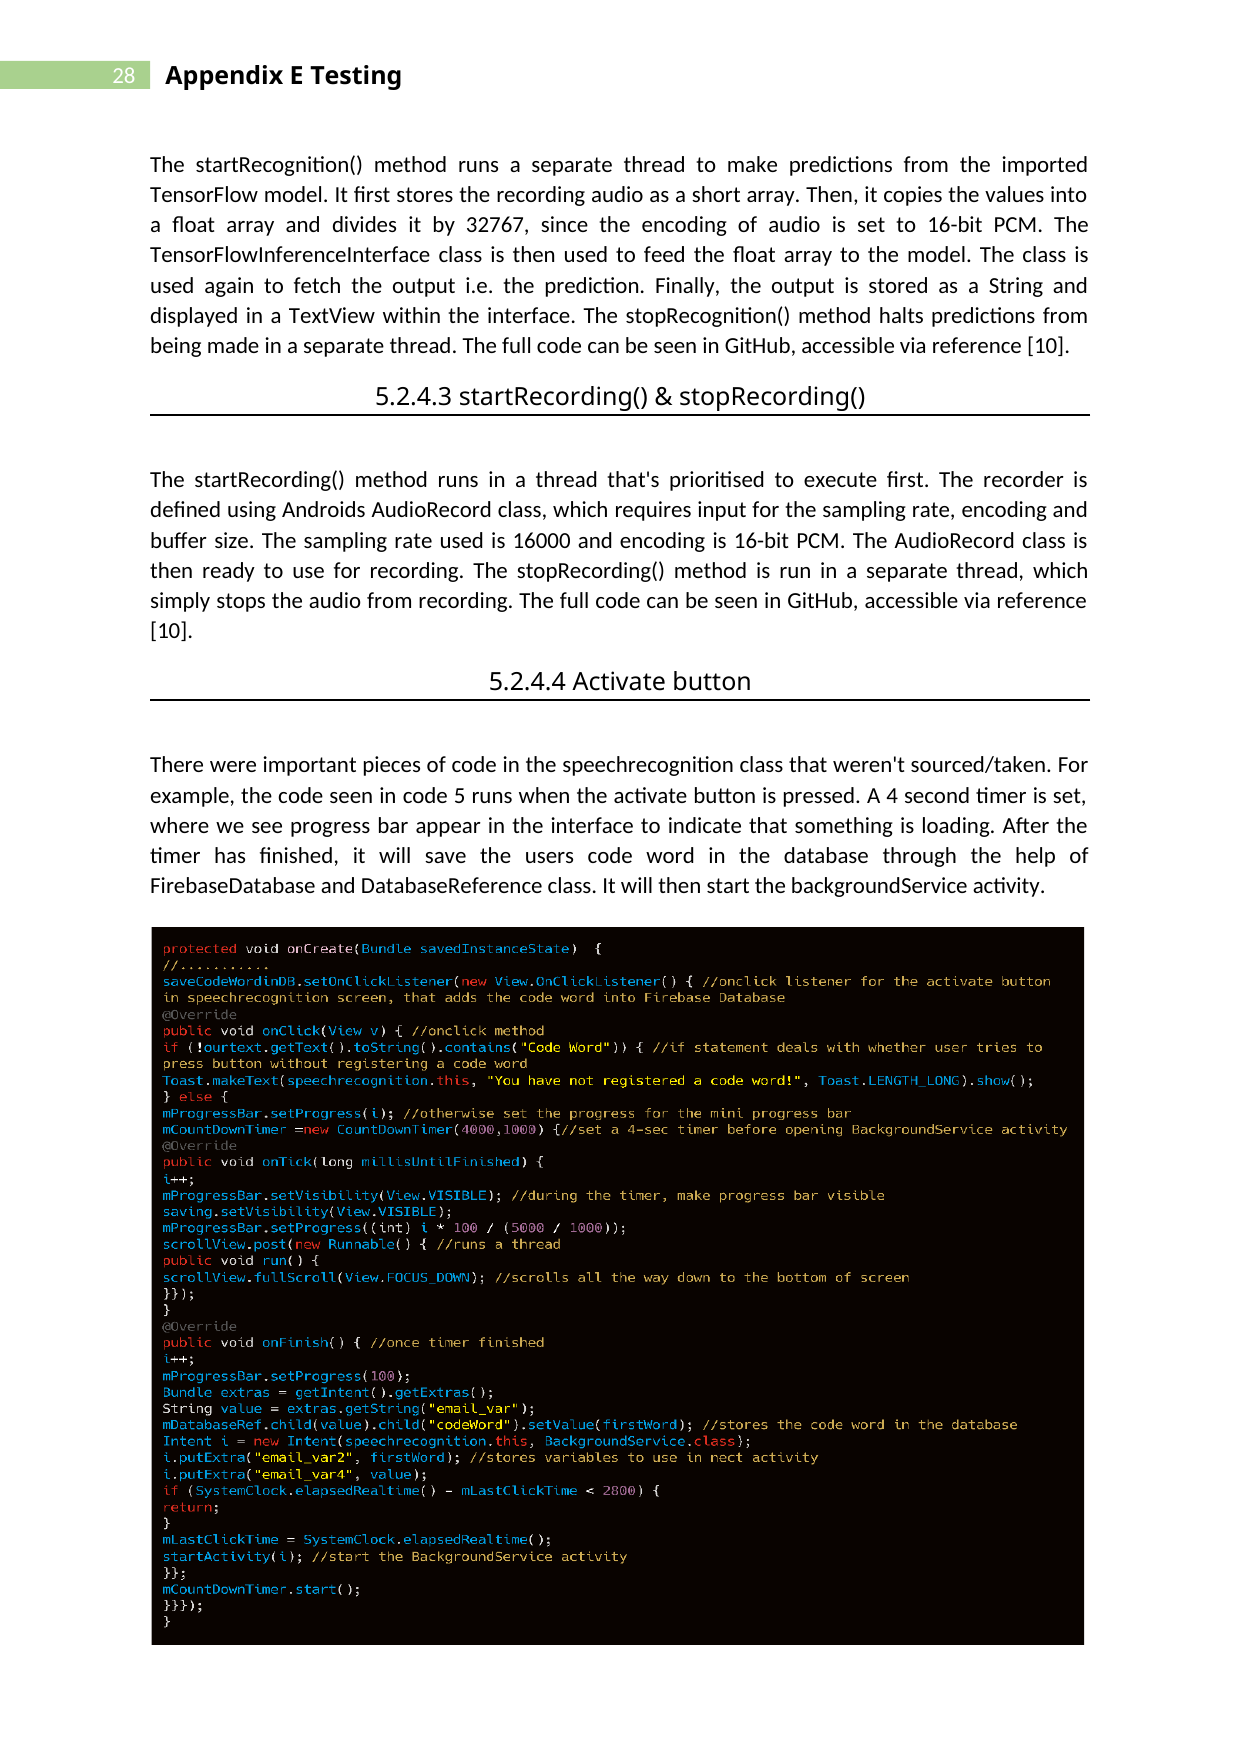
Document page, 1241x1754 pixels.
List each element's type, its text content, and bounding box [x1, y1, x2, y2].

text There were important pieces of code in the speechrecognition class that weren't sourced/taken. For example, the code seen in code 5 runs when the activate button is pressed. A 4 second timer is set, where we see progress bar appear in the interface to indicate that something is loading. After the timer has finished, it will save the users code word in the database through the help of FirebaseDatabase and DatabaseReference class. It will then start the backgroundService activity. [150, 751, 1090, 899]
text The startRecognition() method runs a separate thread to make predictions from the imported TensorFlow model. It first stores the recording audio as a short array. Then, it copies the values into a float array and divides it by 32767, since the encoding of audio is set to 16-bit PCM. The TensorFlowInferenceInterface class is then used to feed the float array to the model. The class is used again to fetch the output i.e. the prediction. Finally, the output is stored as a String and displayed in a TextView within the interface. The stopRecognition() method halts predictions from being made in a separate thread. The full code can be seen in GitHub, accessible via reference [10]. [150, 150, 1090, 359]
subtitle Activate button [150, 663, 1090, 699]
picture [150, 927, 1089, 1646]
text The startRecording() method runs in a thread that's prioritised to execute first. The recorder is defined using Androids AudioRecord class, which requires input for the sampling rate, encoding and buffer size. The sampling rate used is 16000 and encoding is 16-bit PCM. The AudioRecord class is then ready to use for recording. The stopRecording() method is run in a separate thread, which simply stops the audio from recording. The full code can be seen in GitHub, accessible via reference [10]. [150, 465, 1090, 644]
subtitle startRecording() & stopRecording() [150, 378, 1090, 414]
